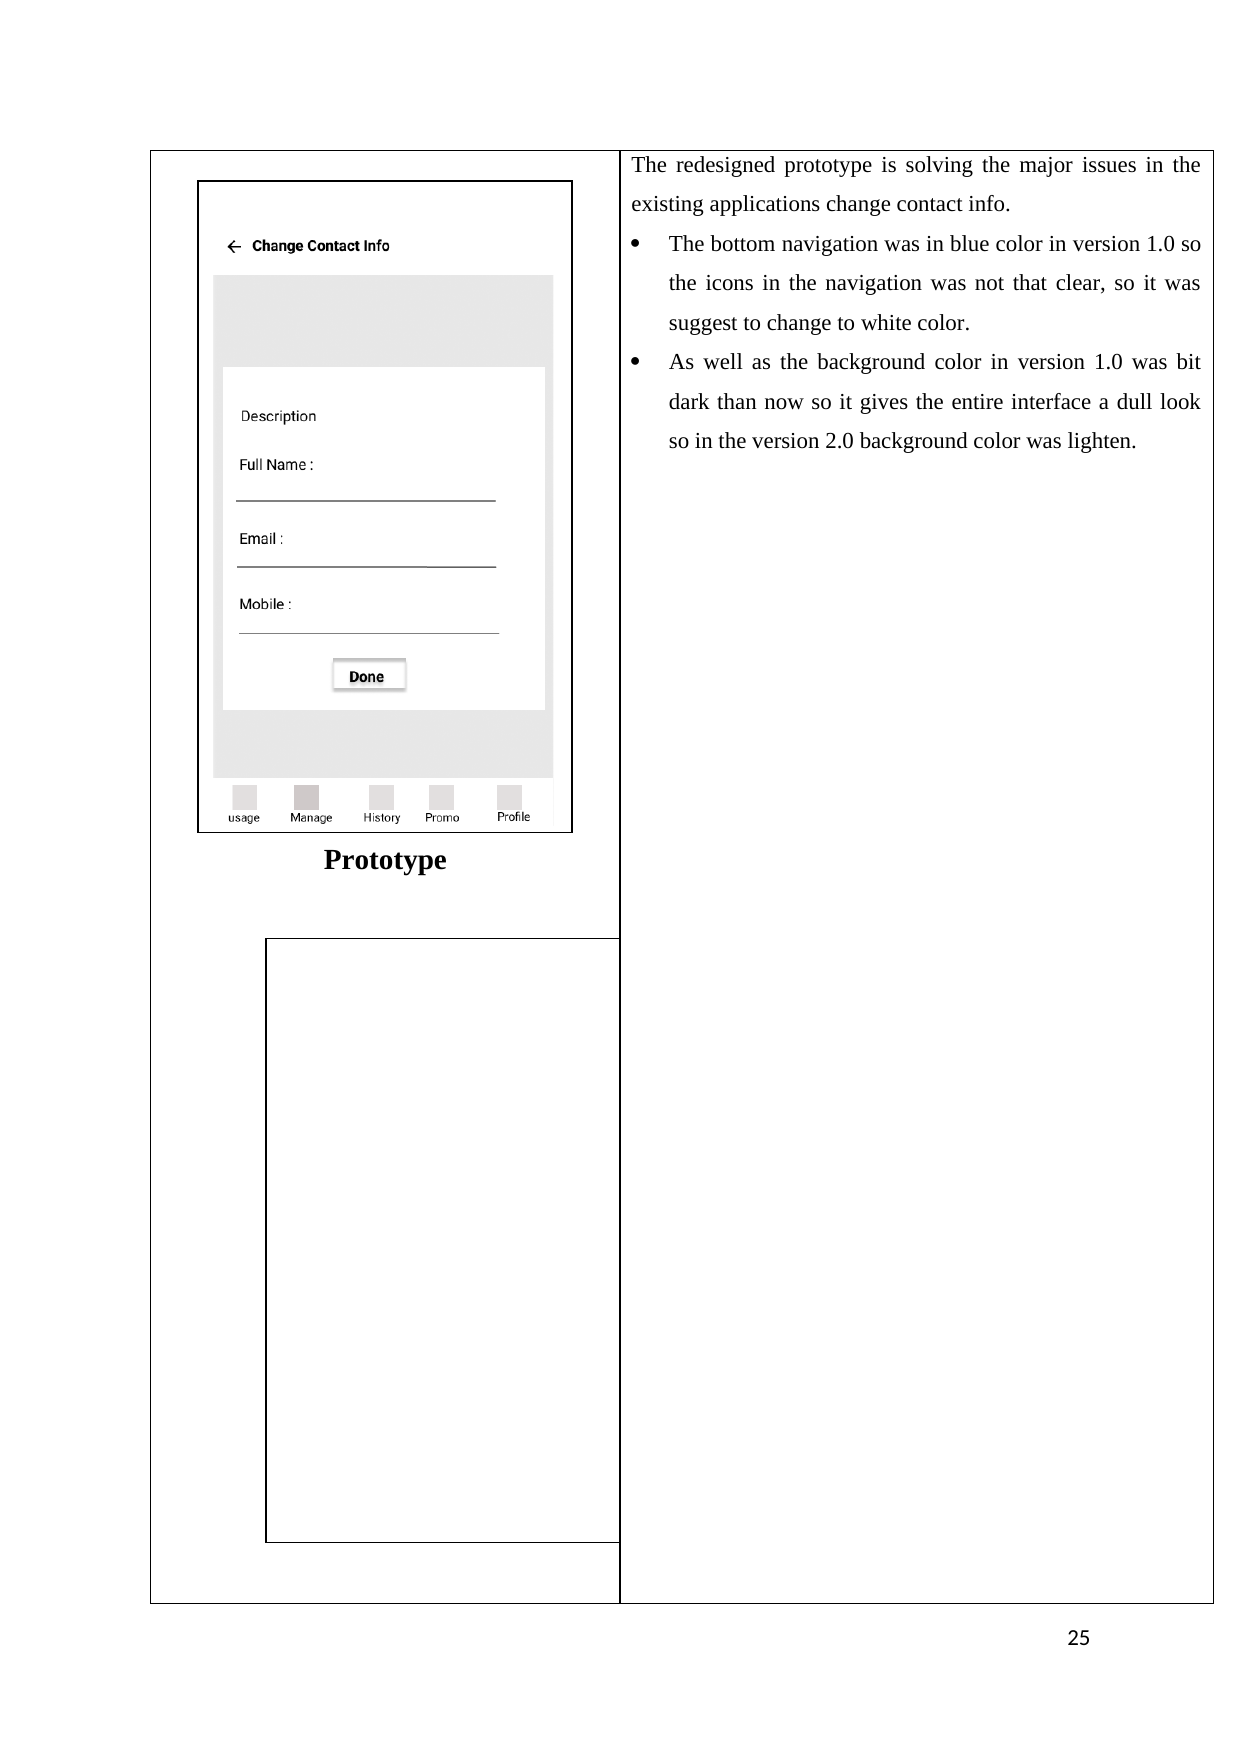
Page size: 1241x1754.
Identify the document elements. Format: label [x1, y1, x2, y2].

table_cell [621, 151, 1213, 1603]
picture [213, 218, 554, 826]
table_cell [151, 151, 619, 1603]
